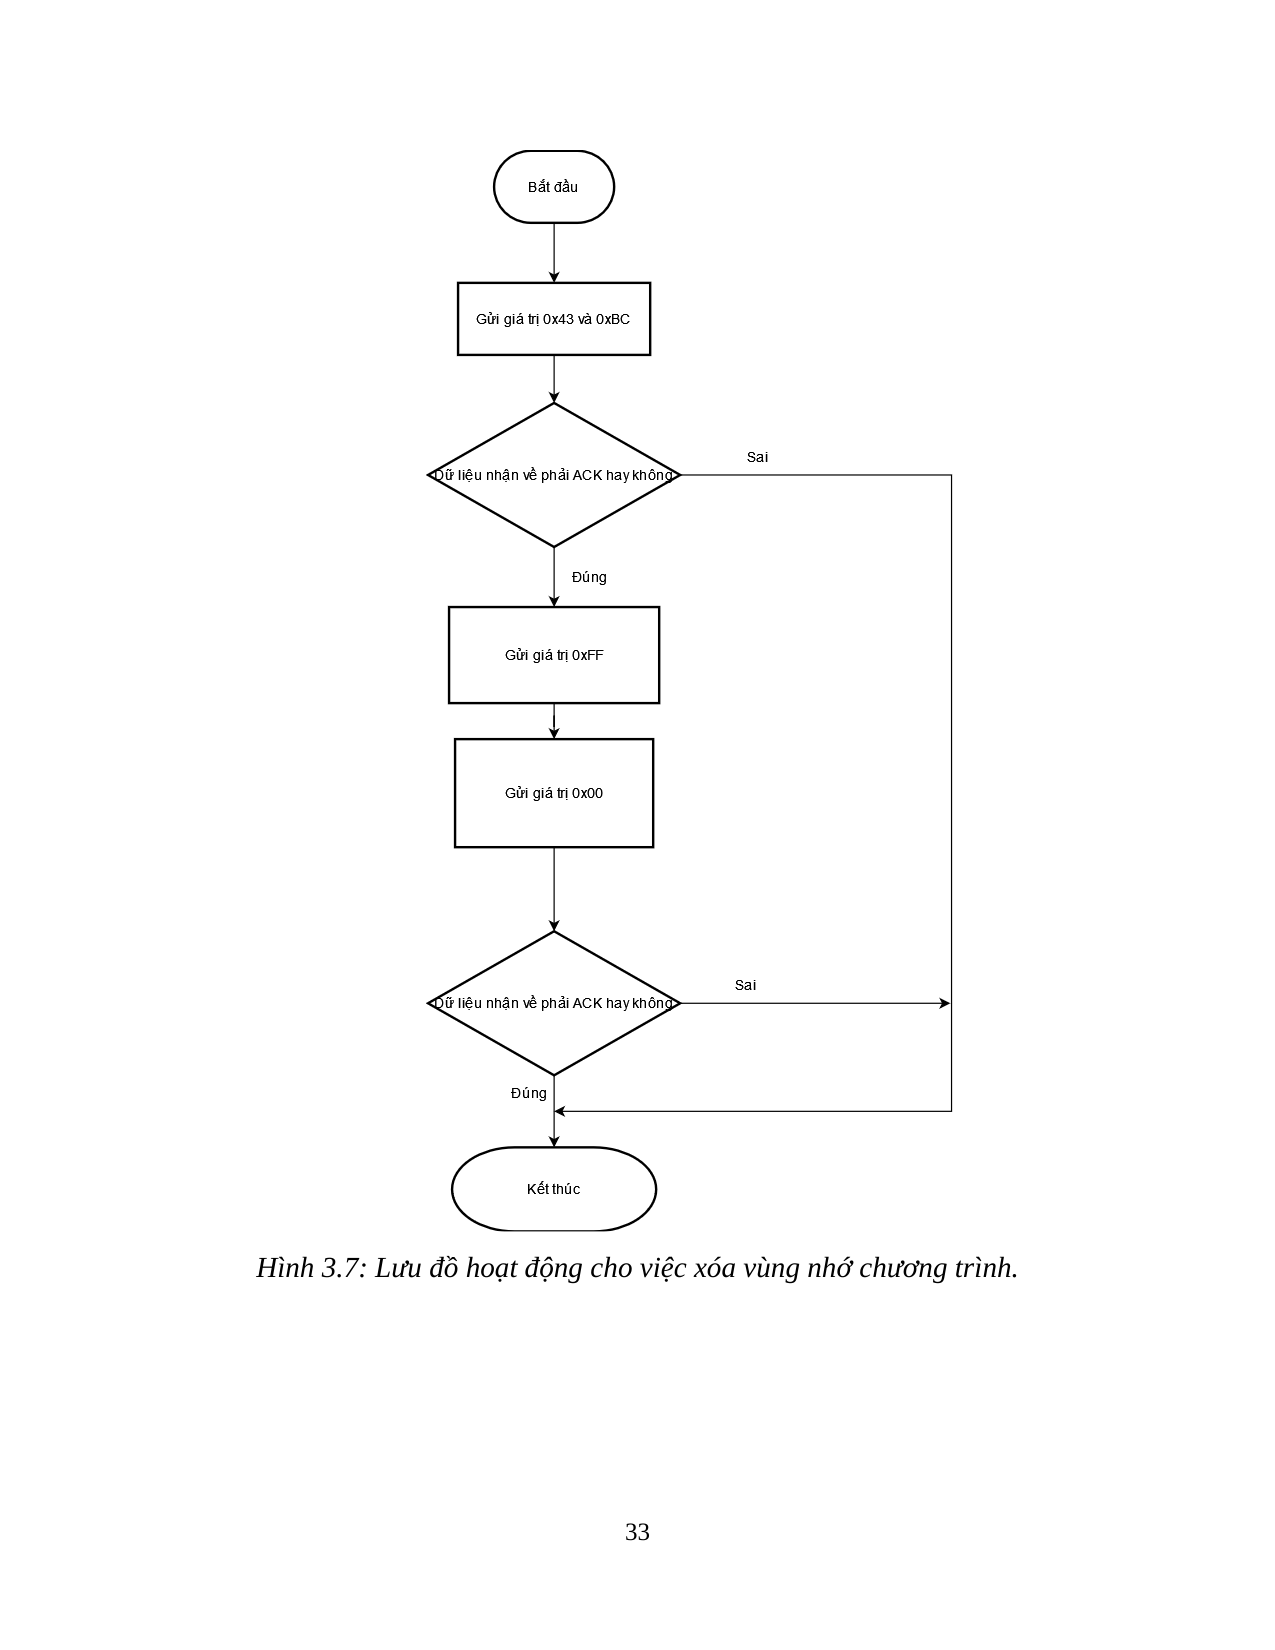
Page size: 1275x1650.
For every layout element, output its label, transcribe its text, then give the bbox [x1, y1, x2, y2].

picture [426, 150, 962, 1232]
